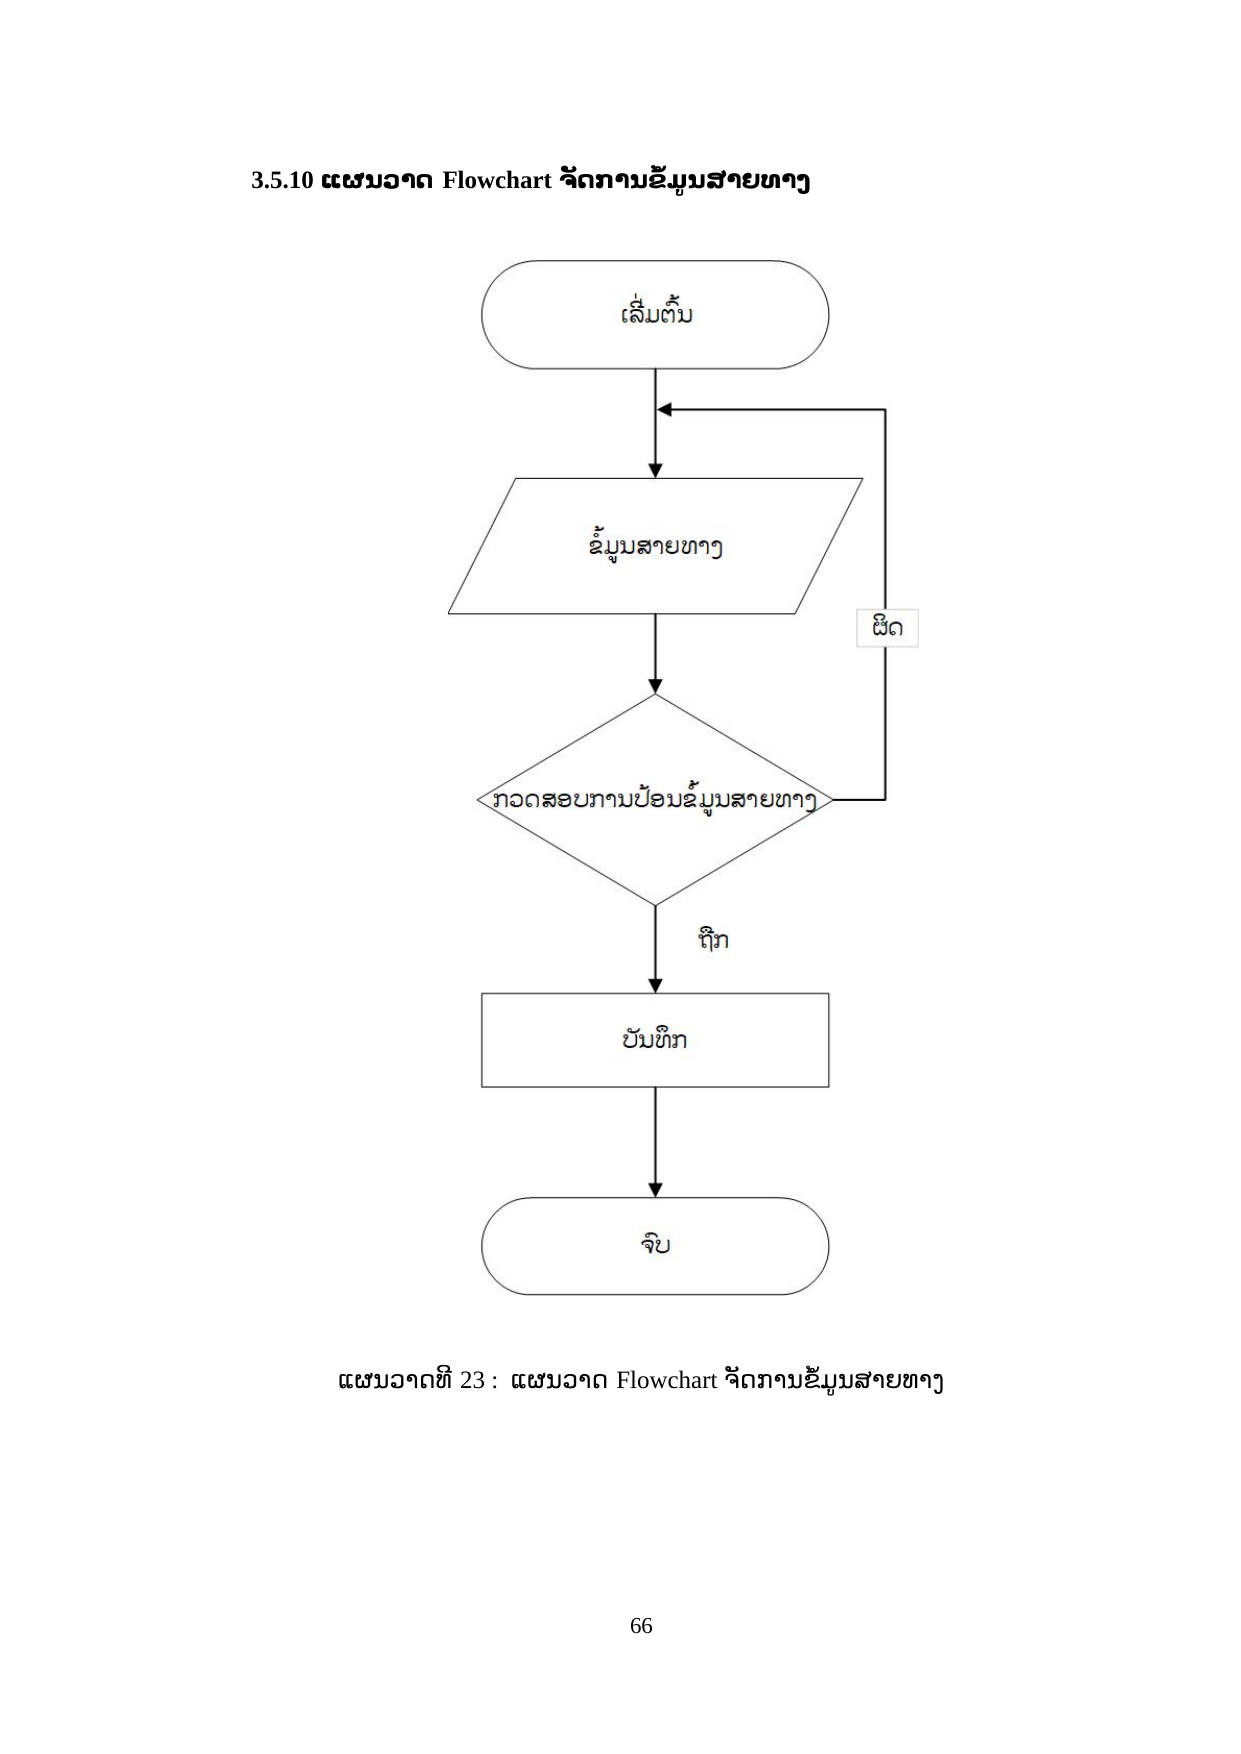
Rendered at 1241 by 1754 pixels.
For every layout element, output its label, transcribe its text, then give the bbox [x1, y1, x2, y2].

subtitle 3.5.10 ແຜນວາດ Flowchart ຈັດການຂໍ້ມູນສາຍທາງ [251, 165, 1090, 195]
picture [447, 259, 919, 1296]
text ແຜນວາດທີ 23 : ແຜນວາດ Flowchart ຈັດການຂໍ້ມູນສາຍທາງ [192, 1365, 1090, 1394]
